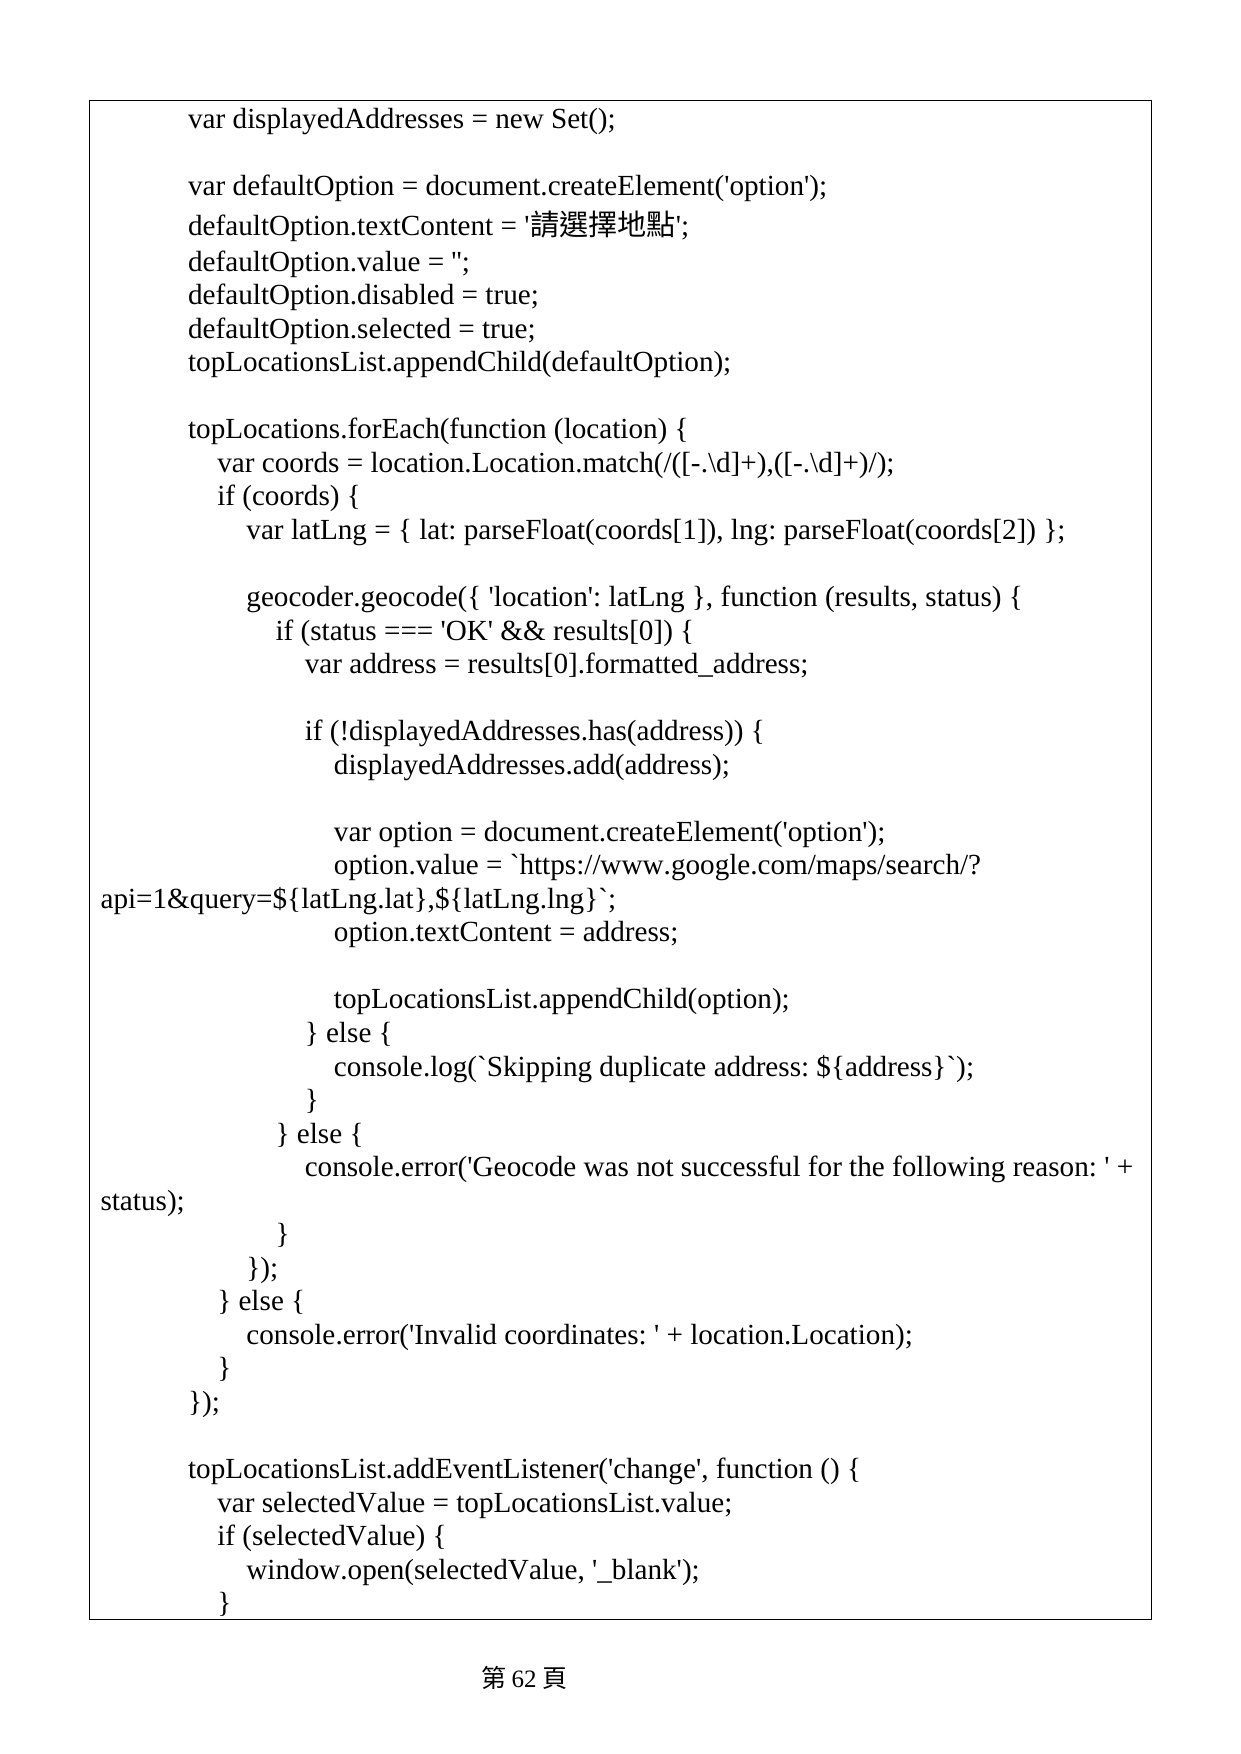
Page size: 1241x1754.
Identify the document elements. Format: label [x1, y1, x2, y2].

table_cell [90, 101, 1151, 1619]
